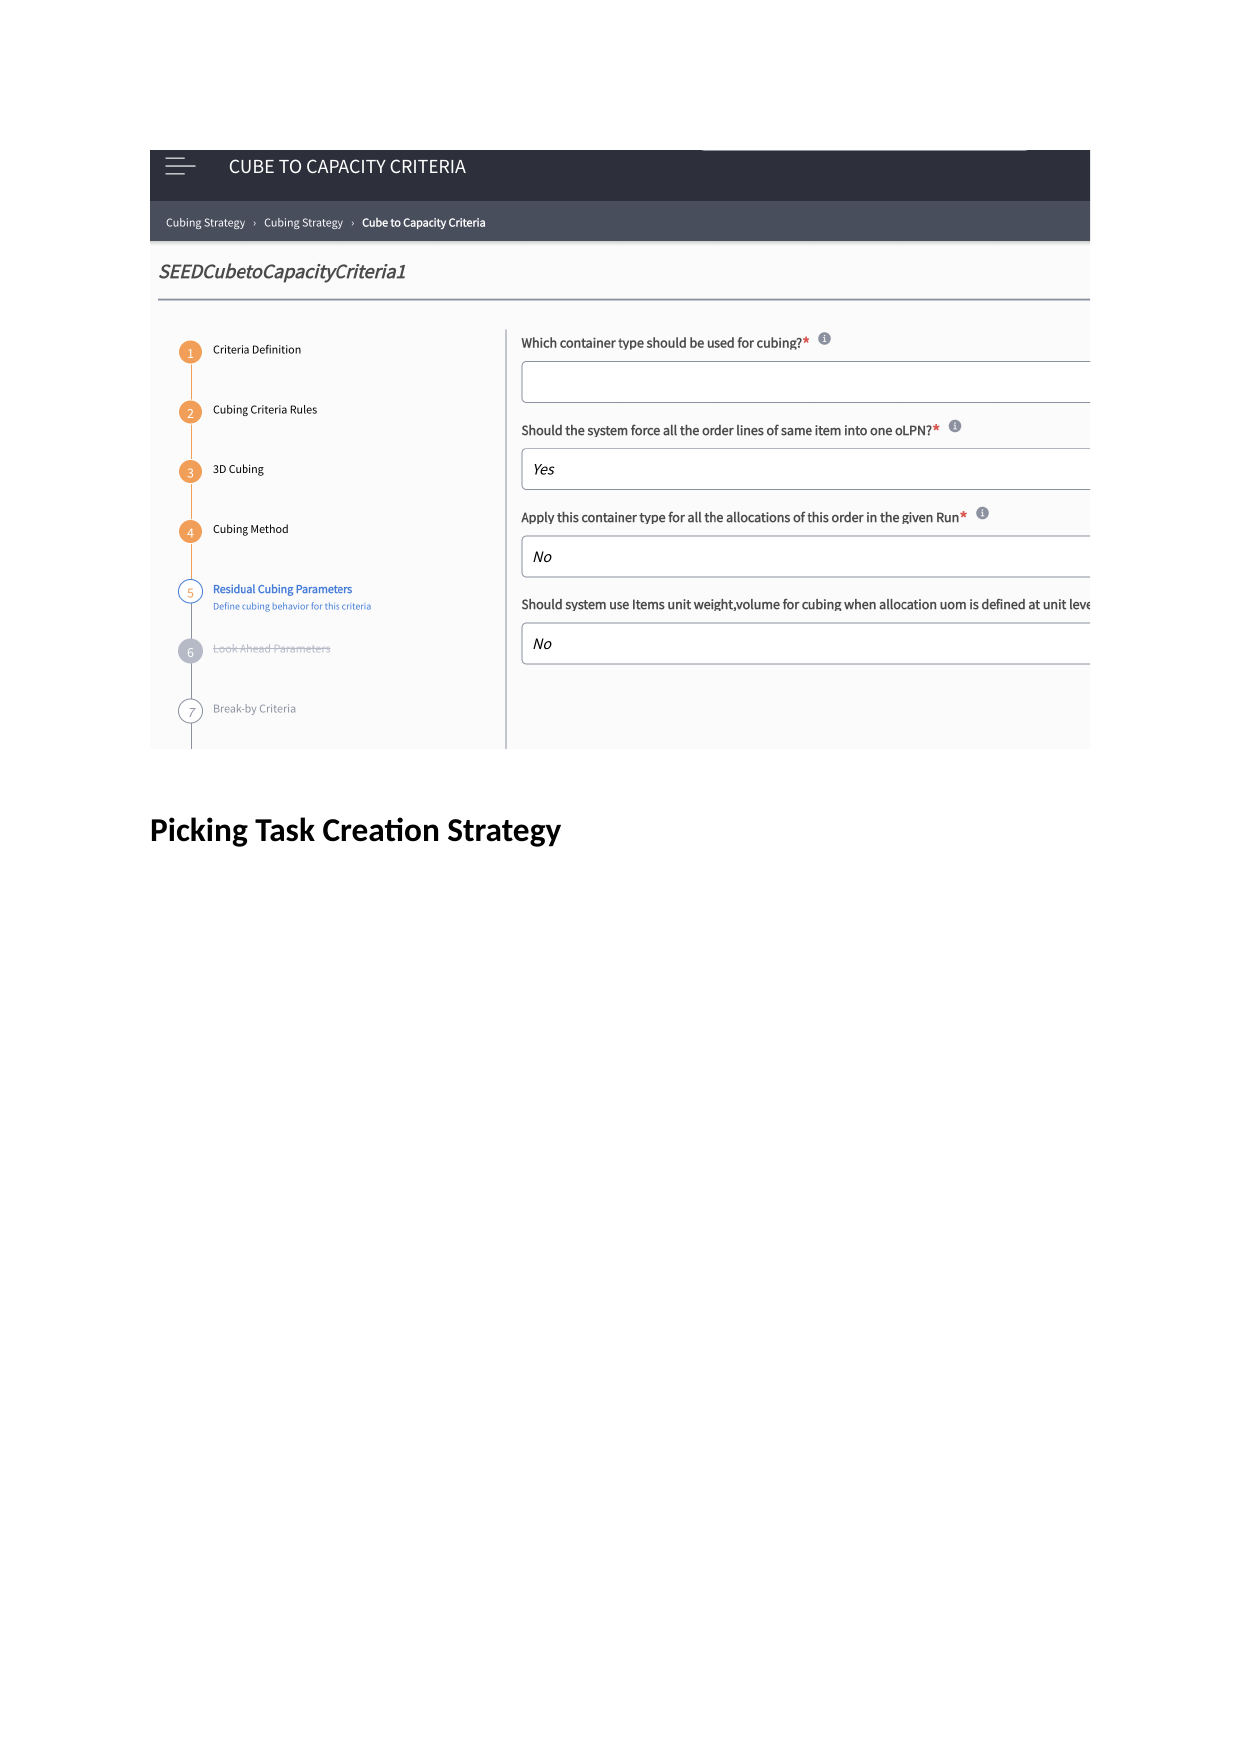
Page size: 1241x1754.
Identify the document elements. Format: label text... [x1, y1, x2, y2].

picture [150, 150, 1091, 749]
text Picking Task Creation Strategy [150, 809, 1090, 850]
